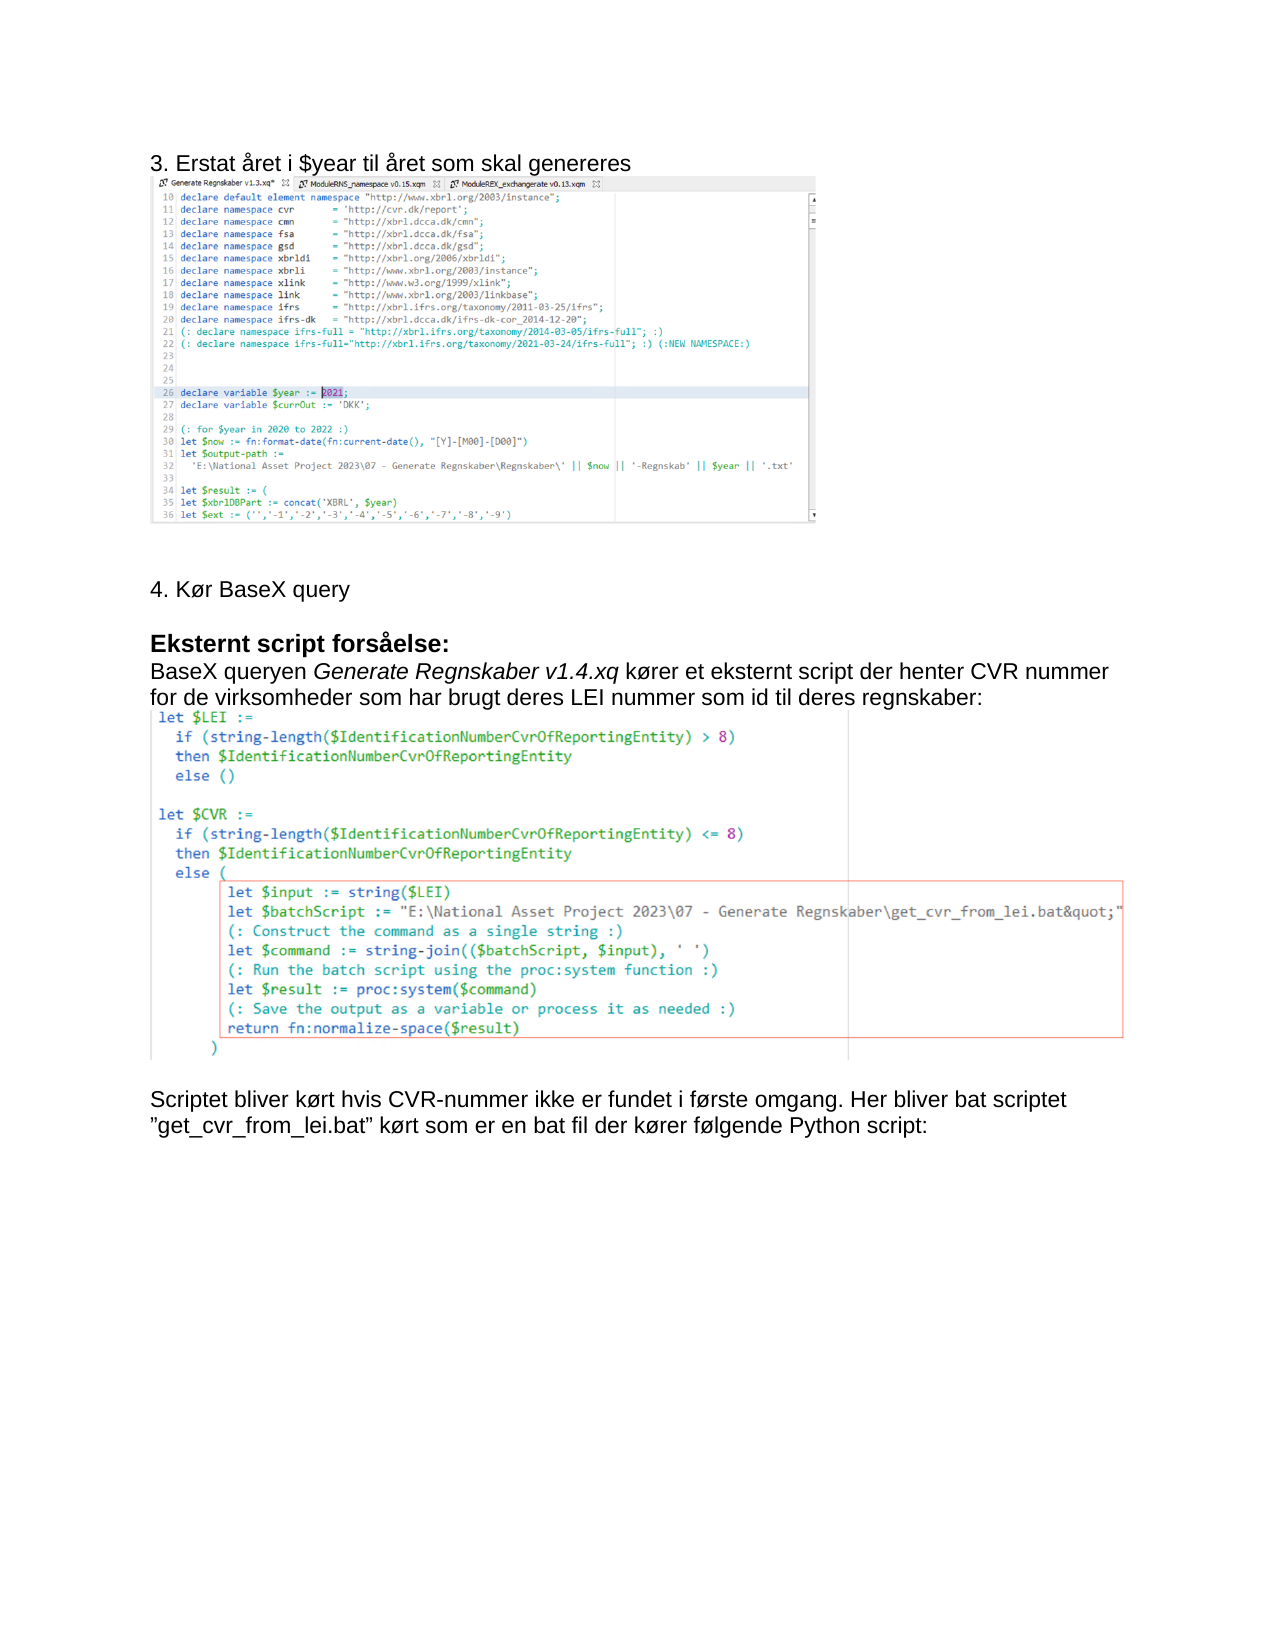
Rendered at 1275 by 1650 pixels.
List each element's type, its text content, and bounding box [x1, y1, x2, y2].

picture [150, 710, 1125, 1060]
text 4. Kør BaseX query [150, 576, 1125, 603]
text Scriptet bliver kørt hvis CVR-nummer ikke er fundet i første omgang. Her bliver bat scriptet ”get_cvr_from_lei.bat” kørt som er en bat fil der kører følgende Python script: [150, 1086, 1125, 1139]
text BaseX queryen Generate Regnskaber v1.4.xq kører et eksternt script der henter CVR nummer for de virksomheder som har brugt deres LEI nummer som id til deres regnskaber: [150, 658, 1125, 710]
picture [150, 176, 816, 524]
text Eksternt script forsåelse: [150, 629, 1125, 658]
